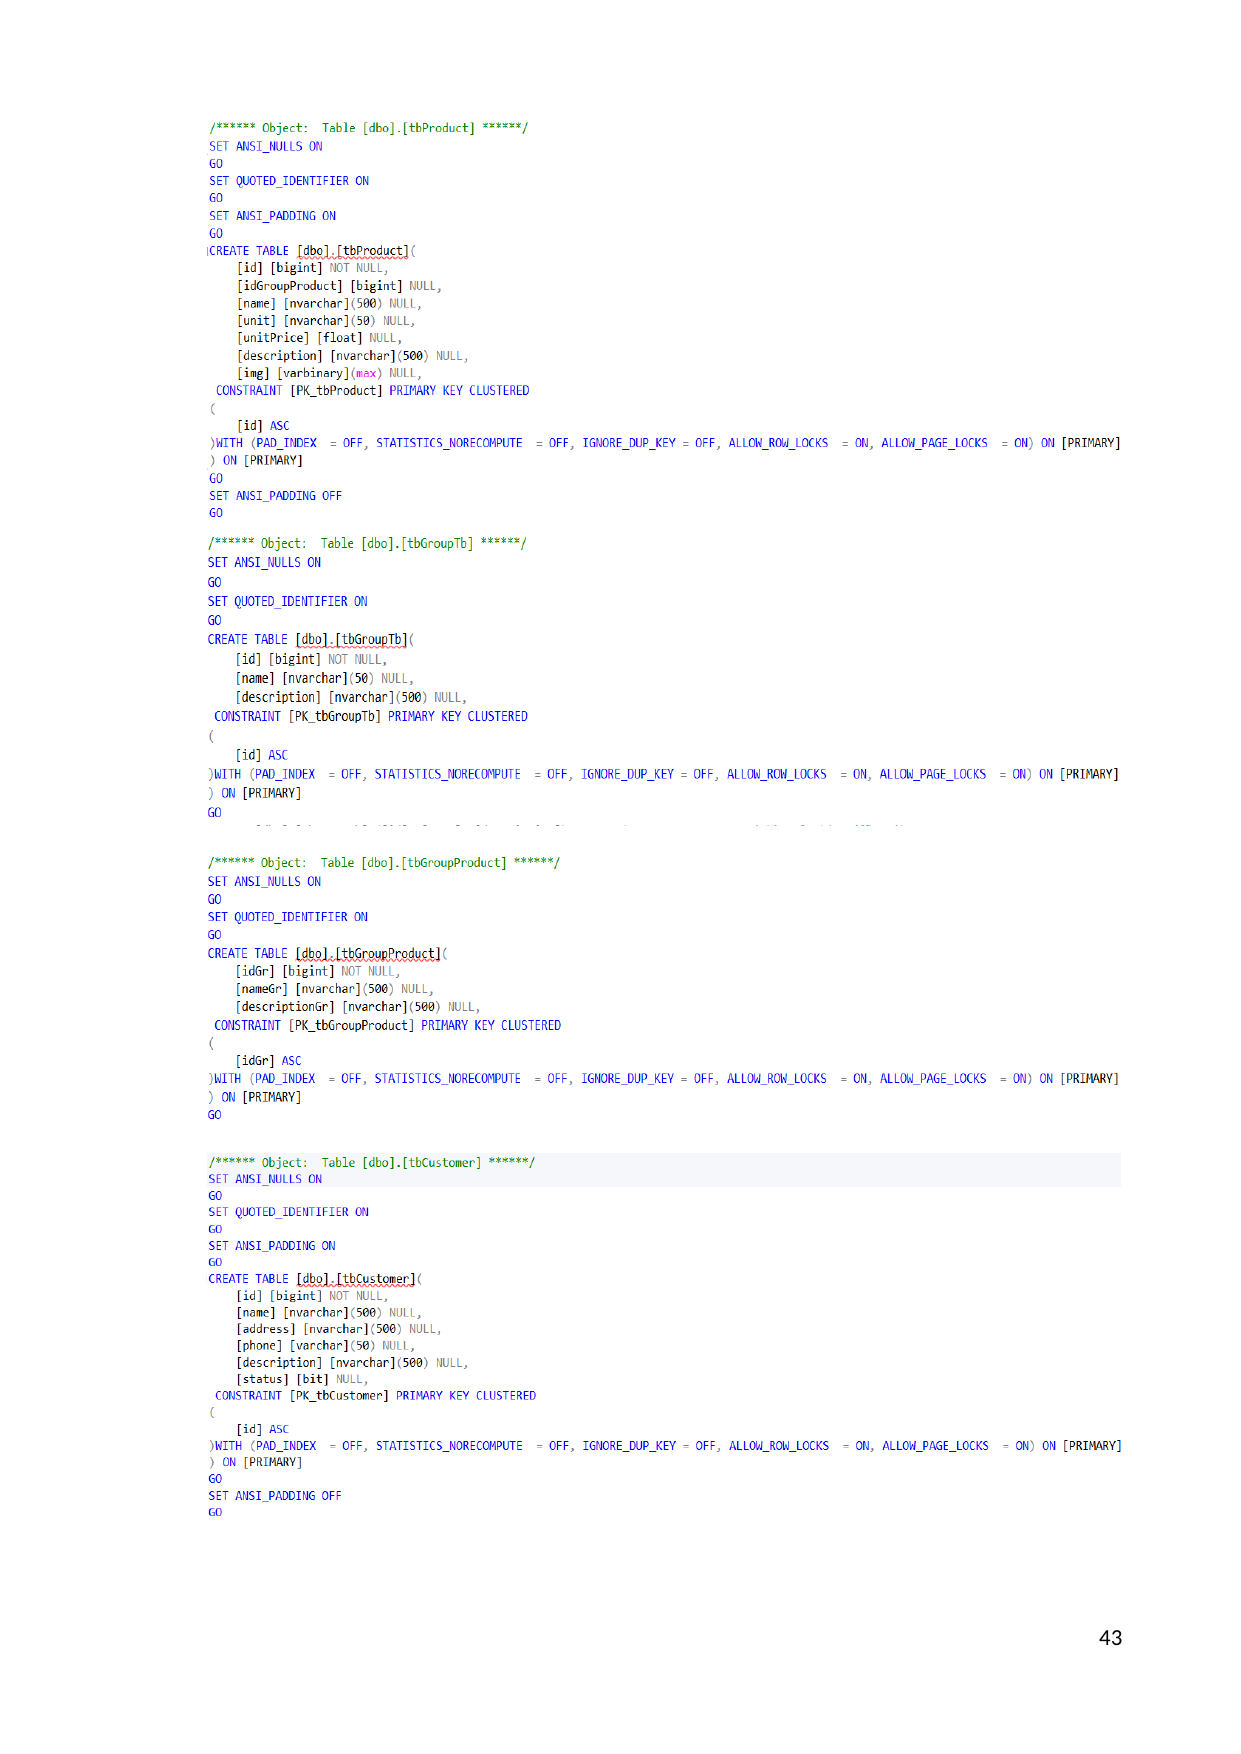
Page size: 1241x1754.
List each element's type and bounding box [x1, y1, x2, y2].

picture [206, 856, 1122, 1123]
picture [206, 533, 1121, 826]
picture [206, 118, 1122, 520]
picture [206, 1153, 1122, 1516]
